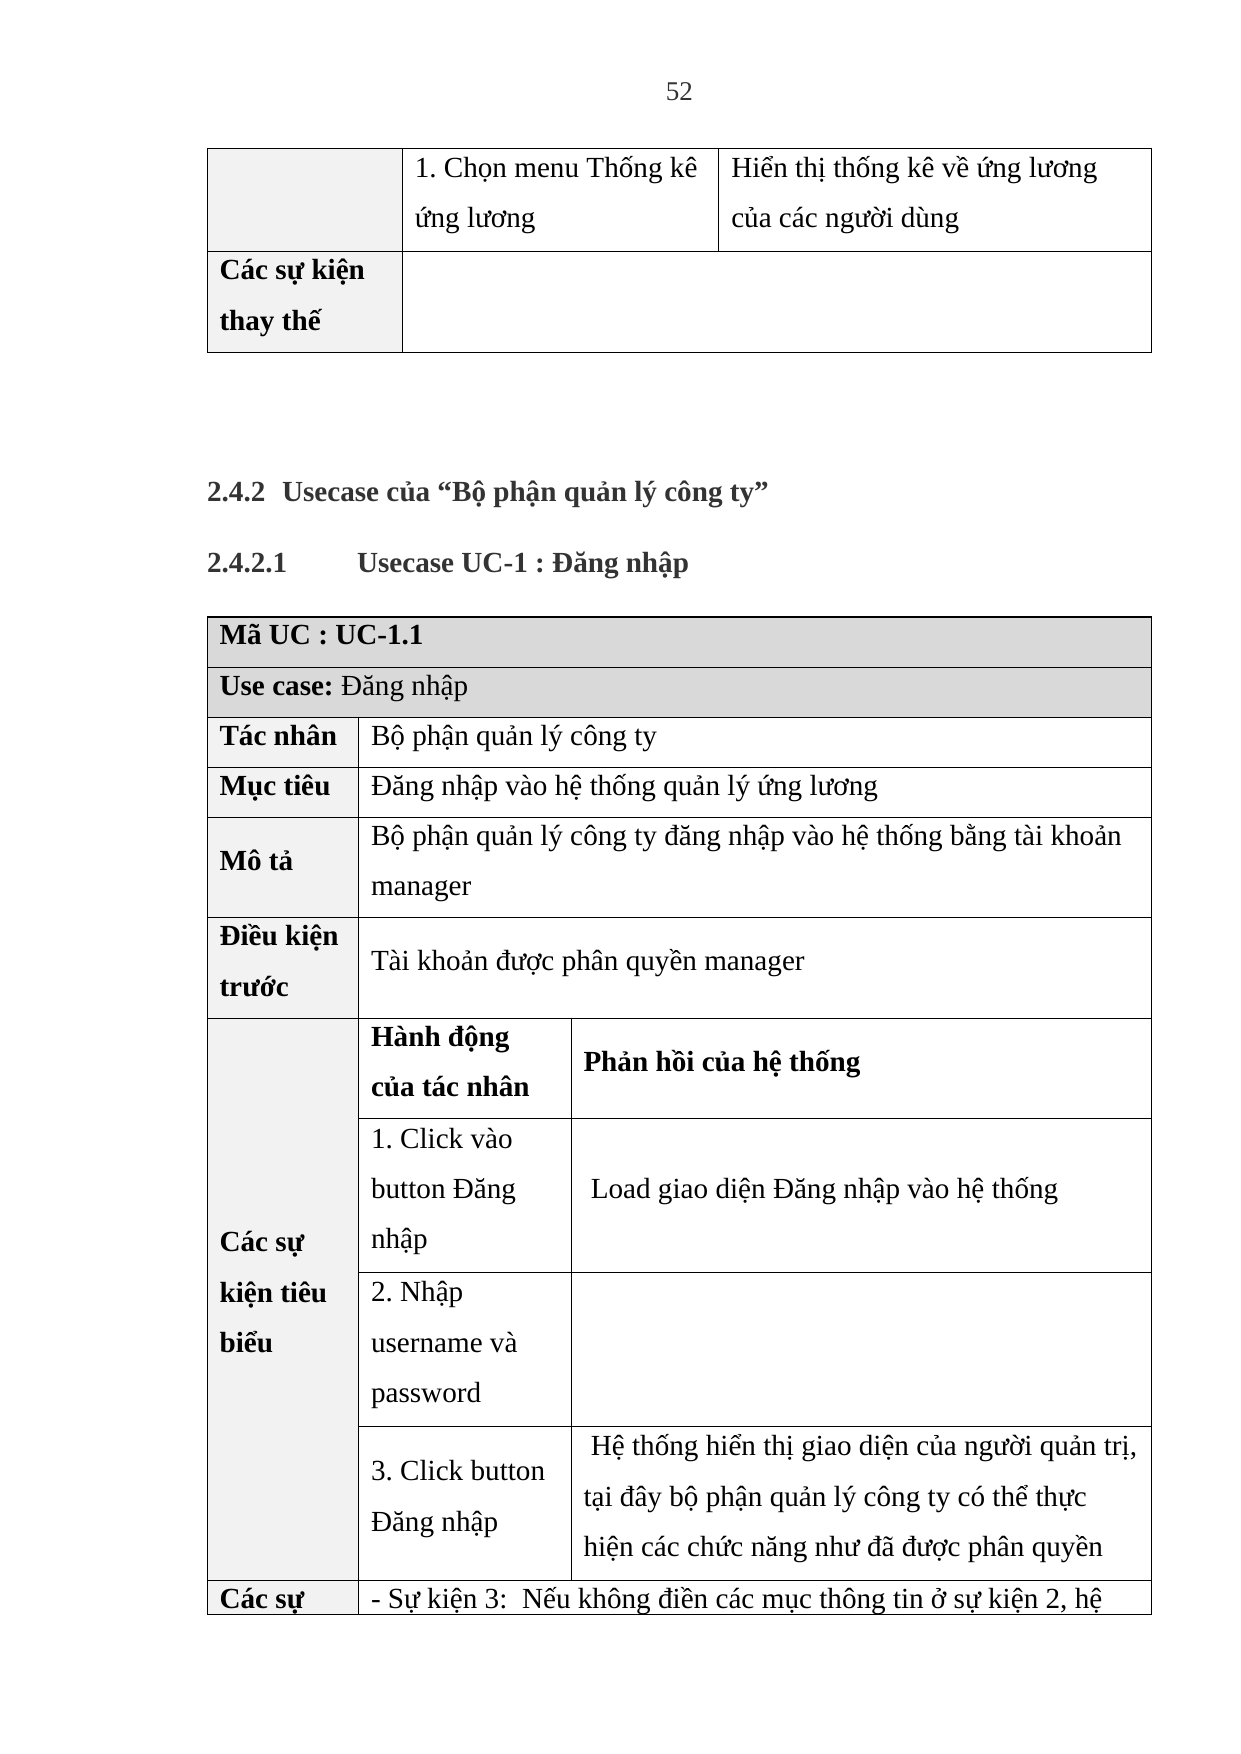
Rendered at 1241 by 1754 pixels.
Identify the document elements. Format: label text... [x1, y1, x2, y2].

table_cell Phản hồi của hệ thống [572, 1019, 1151, 1118]
table_cell Mục tiêu [208, 768, 358, 817]
table_cell Hành động của tác nhân [359, 1019, 571, 1118]
table_cell Hiển thị thống kê về ứng lương của các người dùng [719, 149, 1151, 251]
table_cell Hệ thống hiển thị giao diện của người quản trị, tại đây bộ phận quản lý công ty có thể thực hiện các chức năng như đã được phân quyền [572, 1427, 1151, 1580]
table_cell 1. Chọn menu Thống kê ứng lương [403, 149, 718, 251]
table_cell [359, 1581, 1151, 1614]
table_cell [403, 252, 1151, 352]
table_cell Bộ phận quản lý công ty [359, 718, 1151, 767]
table_cell Đăng nhập vào hệ thống quản lý ứng lương [359, 768, 1151, 817]
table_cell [208, 149, 402, 251]
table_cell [208, 1581, 358, 1614]
subtitle Usecase của “Bộ phận quản lý công ty” [207, 474, 1152, 508]
subtitle Usecase UC-1 : Đăng nhập [207, 545, 1152, 579]
table_cell 3. Click button Đăng nhập [359, 1427, 571, 1580]
table_cell Bộ phận quản lý công ty đăng nhập vào hệ thống bằng tài khoản manager [359, 818, 1151, 917]
table_cell [572, 1273, 1151, 1426]
table_cell 2. Nhập username và password [359, 1273, 571, 1426]
table_header Mã UC : UC-1.1 [208, 618, 1151, 667]
table_cell Điều kiện trước [208, 918, 358, 1018]
table_cell Các sự kiện thay thế [208, 252, 402, 352]
table_cell Các sự kiện tiêu biểu [208, 1019, 358, 1580]
table_cell Tài khoản được phân quyền manager [359, 918, 1151, 1018]
table_cell Tác nhân [208, 718, 358, 767]
table_cell Mô tả [208, 818, 358, 917]
table_cell Use case: Đăng nhập [208, 668, 1151, 717]
table_cell 1. Click vào button Đăng nhập [359, 1119, 571, 1272]
table_cell Load giao diện Đăng nhập vào hệ thống [572, 1119, 1151, 1272]
